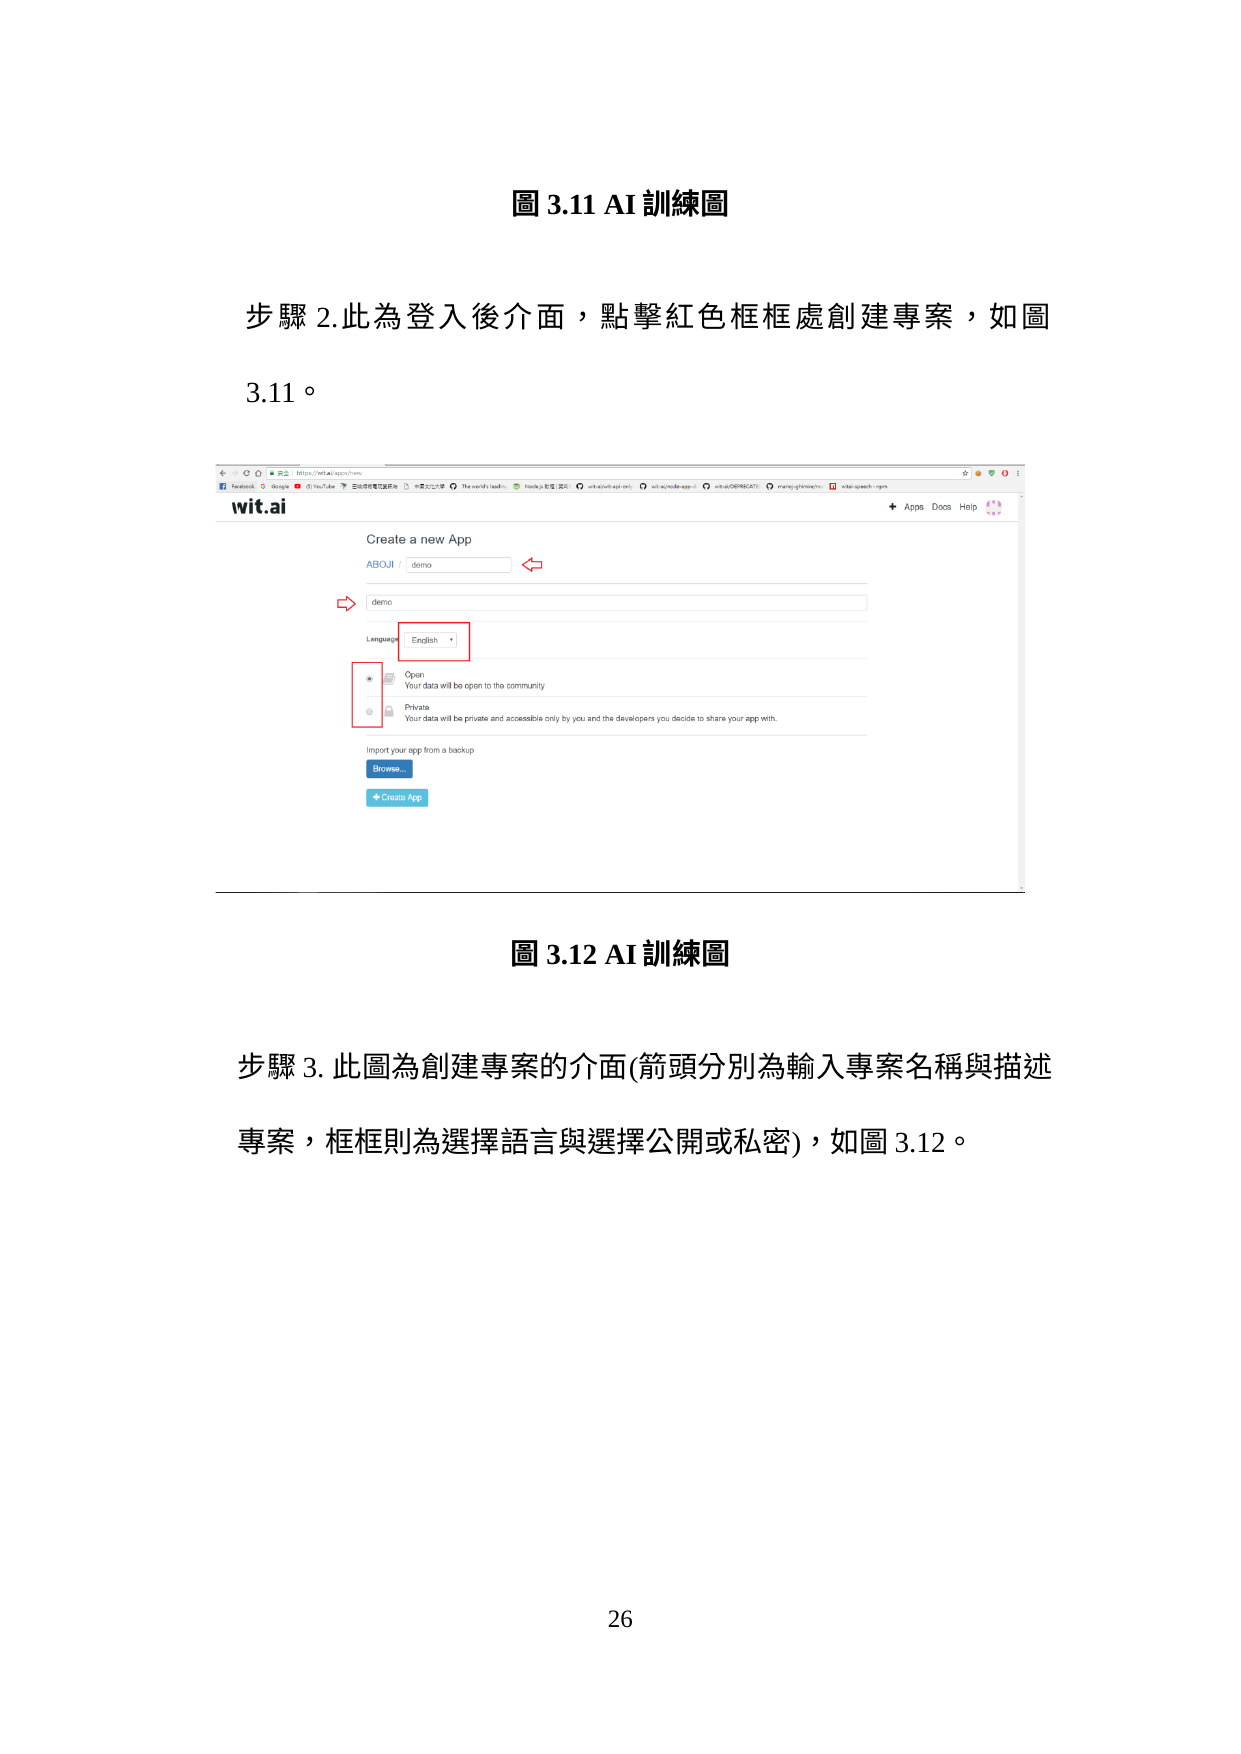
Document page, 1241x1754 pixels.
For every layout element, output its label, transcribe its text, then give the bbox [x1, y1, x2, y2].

picture [215, 464, 1025, 893]
text 圖 3.12 AI訓練圖 [187, 914, 1053, 989]
text 步驟2.此為登入後介面，點擊紅色框框處創建專案，如圖3.11。 [246, 277, 1053, 427]
text 圖 3.11 AI訓練圖 [187, 164, 1053, 239]
text 步驟3. 此圖為創建專案的介面(箭頭分別為輸入專案名稱與描述專案，框框則為選擇語言與選擇公開或私密)，如圖3.12。 [237, 1027, 1053, 1177]
